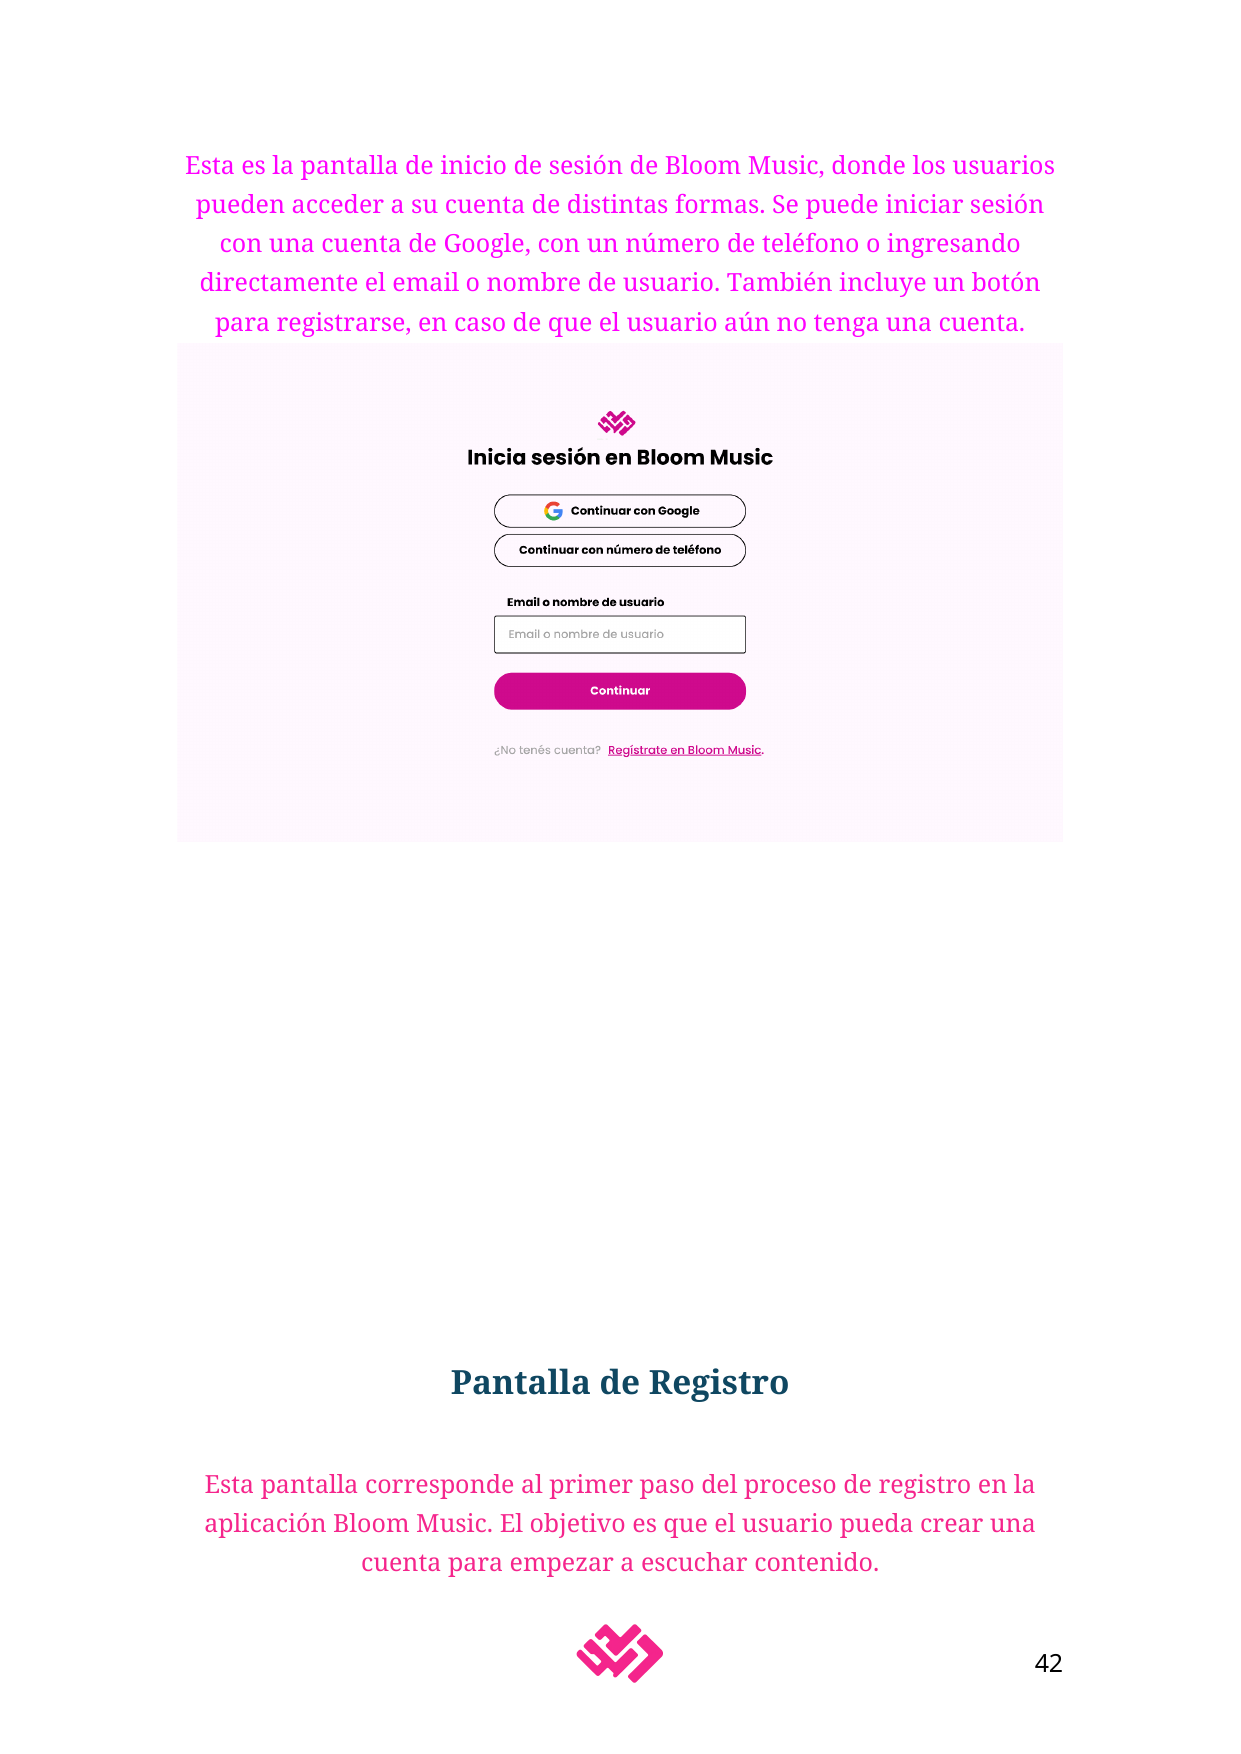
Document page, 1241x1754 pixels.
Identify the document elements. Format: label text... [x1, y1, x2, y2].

text Esta es la pantalla de inicio de sesión de Bloom Music, donde los usuarios pueden acceder a su cuenta de distintas formas. Se puede iniciar sesión con una cuenta de Google, con un número de teléfono o ingresando directamente el email o nombre de usuario. También incluye un botón para registrarse, en caso de que el usuario aún no tenga una cuenta. [177, 148, 1063, 338]
text Esta pantalla corresponde al primer paso del proceso de registro en la aplicación Bloom Music. El objetivo es que el usuario pueda crear una cuenta para empezar a escuchar contenido. [177, 1466, 1063, 1579]
picture [556, 1593, 684, 1720]
subtitle Pantalla de Registro [177, 1358, 1063, 1404]
picture [177, 343, 1063, 842]
